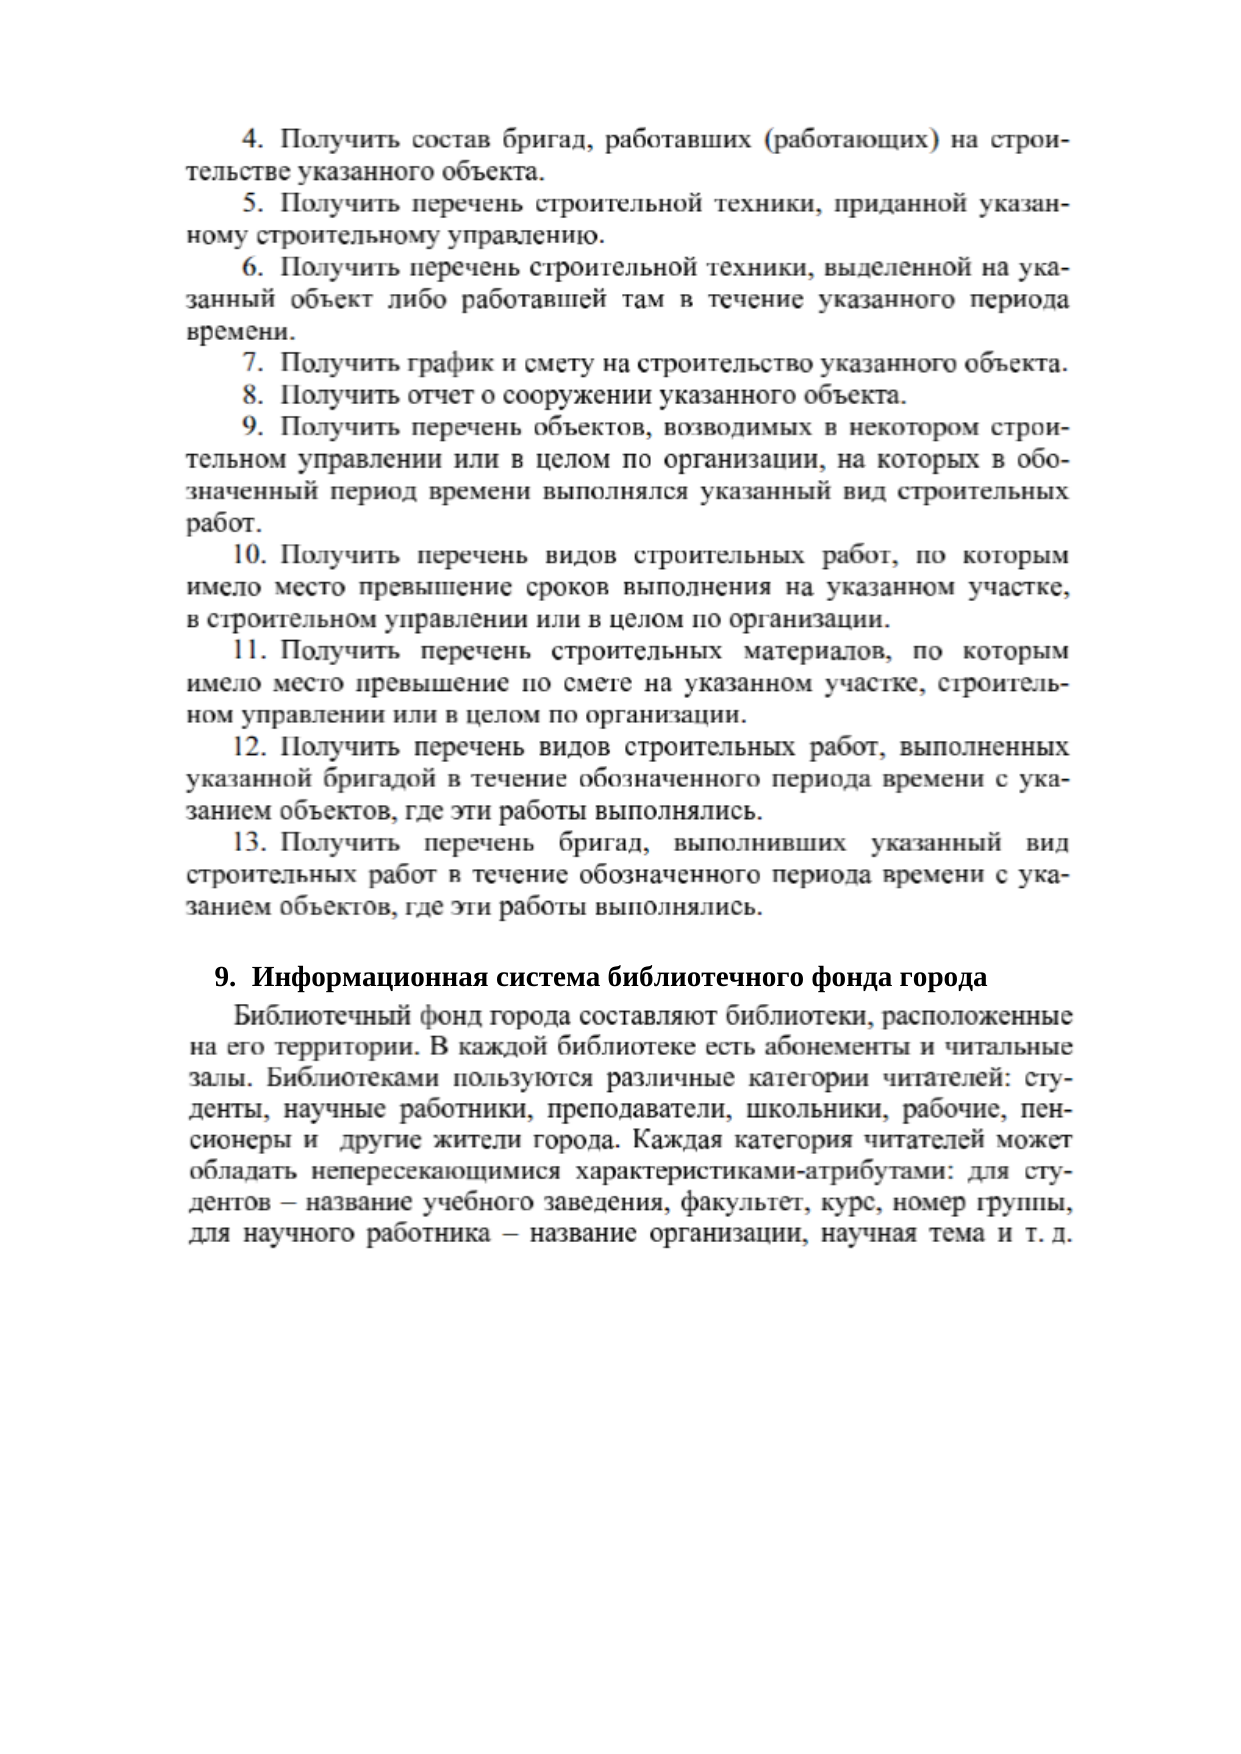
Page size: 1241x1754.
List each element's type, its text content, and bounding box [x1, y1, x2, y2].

picture [177, 118, 1076, 926]
list Информационная система библиотечного фонда города [214, 959, 1152, 993]
picture [177, 993, 1082, 1253]
